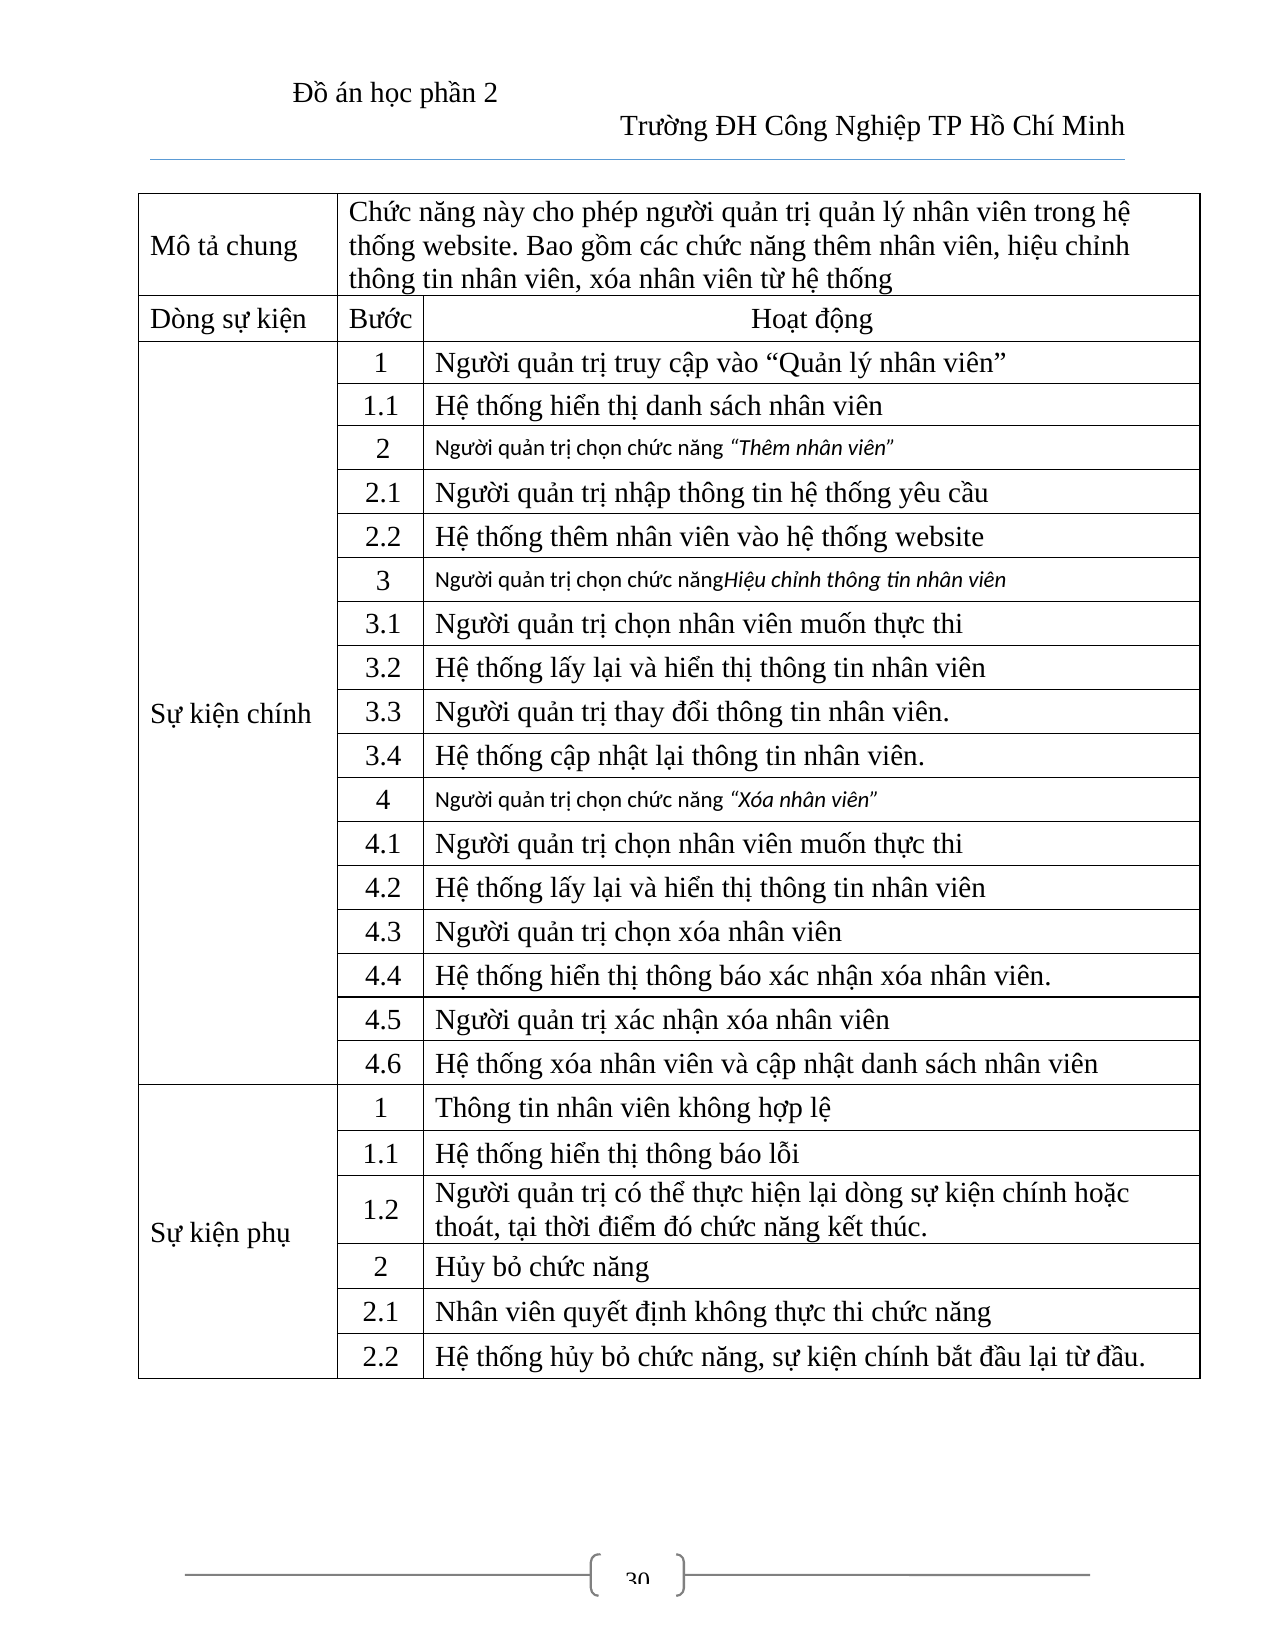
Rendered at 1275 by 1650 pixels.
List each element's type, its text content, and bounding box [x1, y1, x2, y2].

table_cell 2 [338, 426, 423, 469]
table_cell 4.4 [338, 954, 423, 996]
table_cell Người quản trị chọn chức năng “Thêm nhân viên” [424, 426, 1199, 469]
table_cell Hệ thống hiển thị danh sách nhân viên [424, 384, 1199, 425]
table_cell 1.1 [338, 1131, 423, 1174]
table_cell Thông tin nhân viên không hợp lệ [424, 1085, 1199, 1129]
table_cell Người quản trị chọn xóa nhân viên [424, 910, 1199, 952]
table_cell Bước [338, 296, 423, 341]
table_cell Người quản trị chọn nhân viên muốn thực thi [424, 822, 1199, 864]
table_cell 4.2 [338, 866, 423, 908]
table_cell Dòng sự kiện [139, 296, 337, 341]
table_cell Người quản trị chọn nhân viên muốn thực thi [424, 602, 1199, 645]
table_cell Người quản trị truy cập vào “Quản lý nhân viên” [424, 342, 1199, 383]
table_cell 4.5 [338, 998, 423, 1040]
table_cell 3.3 [338, 690, 423, 733]
table_cell Người quản trị chọn chức năng “Xóa nhân viên” [424, 778, 1199, 821]
table_cell Hệ thống lấy lại và hiển thị thông tin nhân viên [424, 646, 1199, 689]
table_cell Nhân viên quyết định không thực thi chức năng [424, 1289, 1199, 1333]
table_cell Hệ thống hiển thị thông báo xác nhận xóa nhân viên. [424, 954, 1199, 996]
table_cell Sự kiện phụ [139, 1085, 337, 1378]
table_cell 2.2 [338, 514, 423, 557]
table_cell Hệ thống hiển thị thông báo lỗi [424, 1131, 1199, 1174]
table_cell 4.6 [338, 1041, 423, 1084]
table_cell 3 [338, 558, 423, 601]
table_cell 2 [338, 1244, 423, 1288]
table_cell 4.3 [338, 910, 423, 952]
table_cell 4 [338, 778, 423, 821]
table_cell 1.2 [338, 1176, 423, 1243]
table_cell Sự kiện chính [139, 342, 337, 1084]
table_cell Hệ thống hủy bỏ chức năng, sự kiện chính bắt đầu lại từ đầu. [424, 1334, 1199, 1378]
table_cell 2.1 [338, 470, 423, 513]
table_cell 4.1 [338, 822, 423, 864]
table_cell Hệ thống thêm nhân viên vào hệ thống website [424, 514, 1199, 557]
table_cell Hủy bỏ chức năng [424, 1244, 1199, 1288]
table_cell Người quản trị thay đổi thông tin nhân viên. [424, 690, 1199, 733]
table_cell Hệ thống lấy lại và hiển thị thông tin nhân viên [424, 866, 1199, 908]
table_cell 2.1 [338, 1289, 423, 1333]
table_cell Hệ thống xóa nhân viên và cập nhật danh sách nhân viên [424, 1041, 1199, 1084]
table_cell 3.2 [338, 646, 423, 689]
table_cell Chức năng này cho phép người quản trị quản lý nhân viên trong hệ thống website. Bao gồm các chức năng thêm nhân viên, hiệu chỉnh thông tin nhân viên, xóa nhân viên từ hệ thống [338, 194, 1199, 295]
table_cell Người quản trị có thể thực hiện lại dòng sự kiện chính hoặc thoát, tại thời điểm đó chức năng kết thúc. [424, 1176, 1199, 1243]
table_cell 2.2 [338, 1334, 423, 1378]
table_cell 1.1 [338, 384, 423, 425]
table_cell Người quản trị chọn chức năngHiệu chỉnh thông tin nhân viên [424, 558, 1199, 601]
table_cell Hoạt động [424, 296, 1199, 341]
table_cell Người quản trị xác nhận xóa nhân viên [424, 998, 1199, 1040]
table_cell 1 [338, 1085, 423, 1129]
table_cell 3.1 [338, 602, 423, 645]
table_cell Hệ thống cập nhật lại thông tin nhân viên. [424, 734, 1199, 777]
table_cell 3.4 [338, 734, 423, 777]
table_cell Mô tả chung [139, 194, 337, 295]
table_cell Người quản trị nhập thông tin hệ thống yêu cầu [424, 470, 1199, 513]
table_cell 1 [338, 342, 423, 383]
